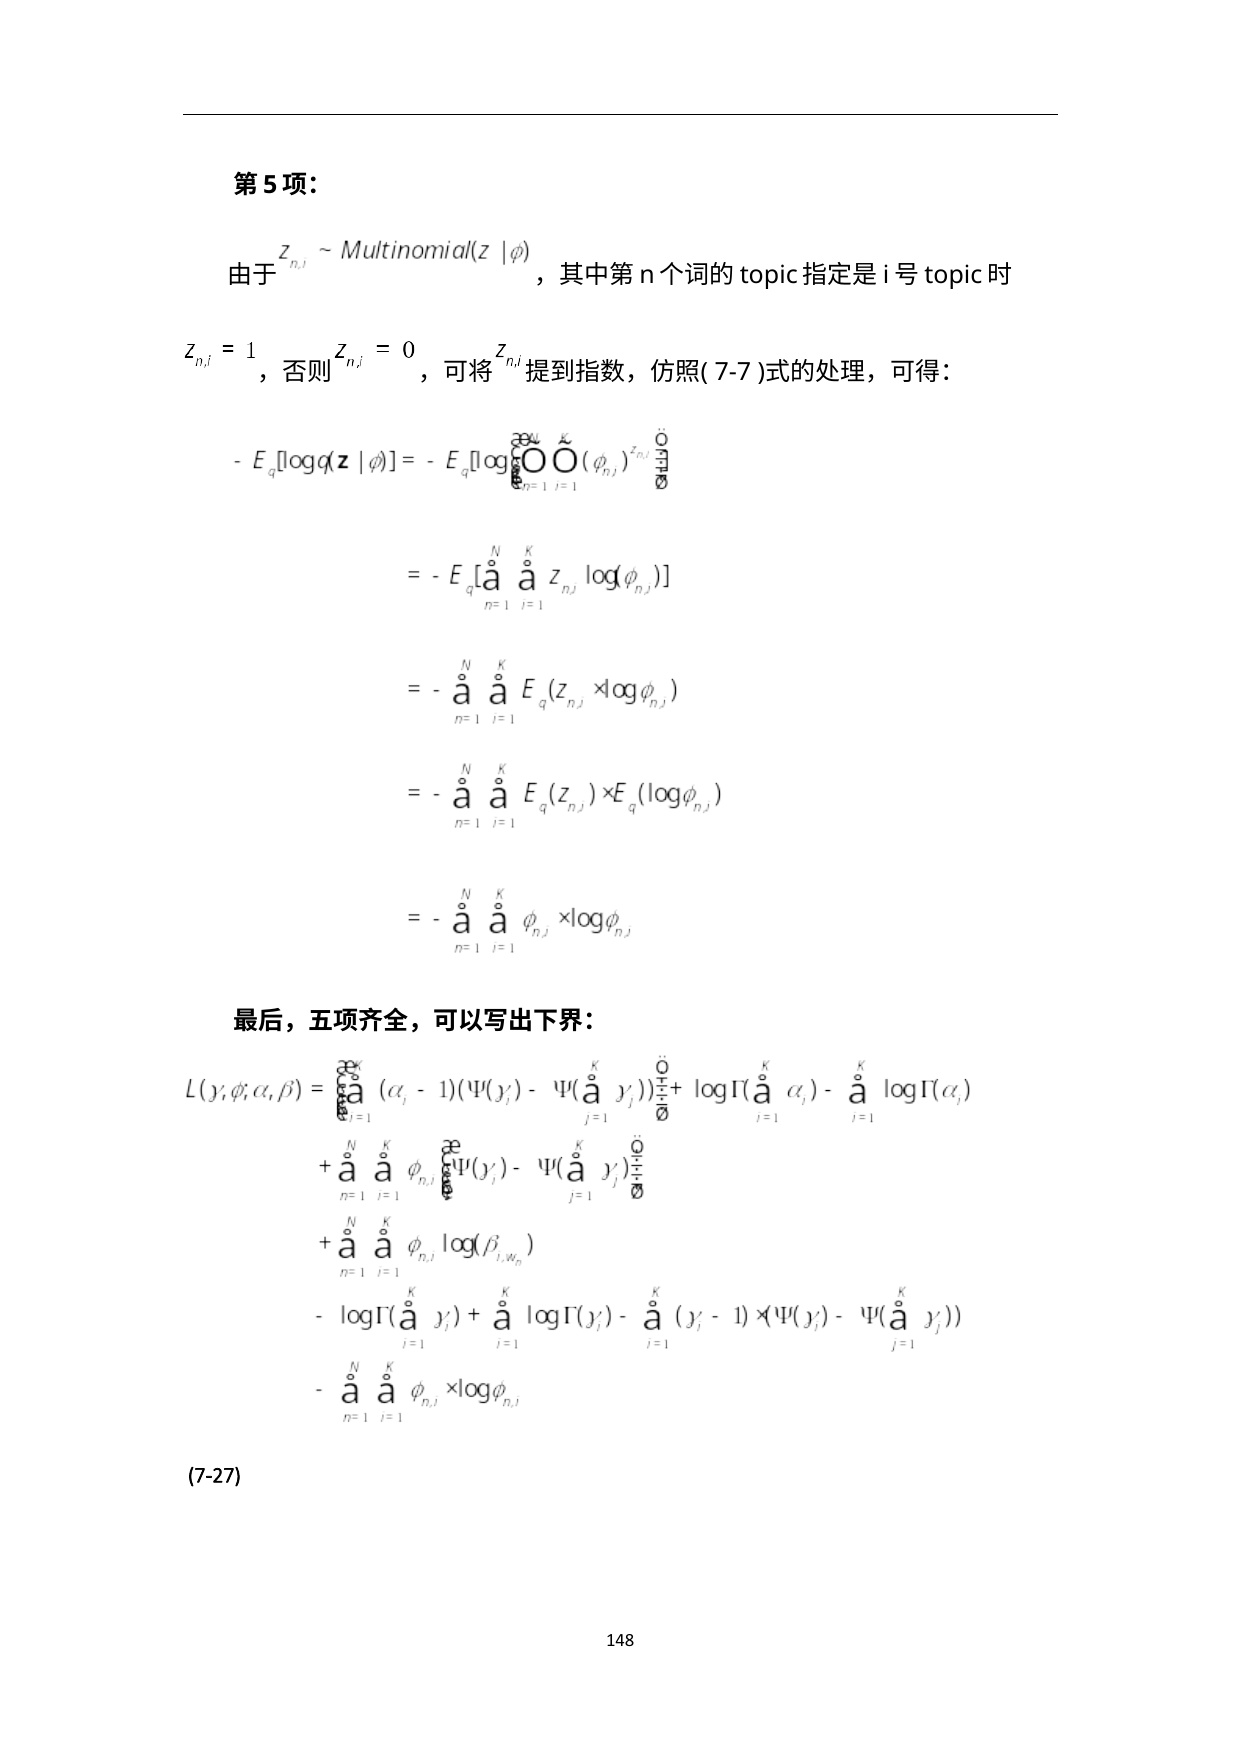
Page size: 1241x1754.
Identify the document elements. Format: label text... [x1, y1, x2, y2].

text 最后，五项齐全，可以写出下界： [183, 986, 1058, 1051]
text 第5项： [233, 150, 1058, 215]
